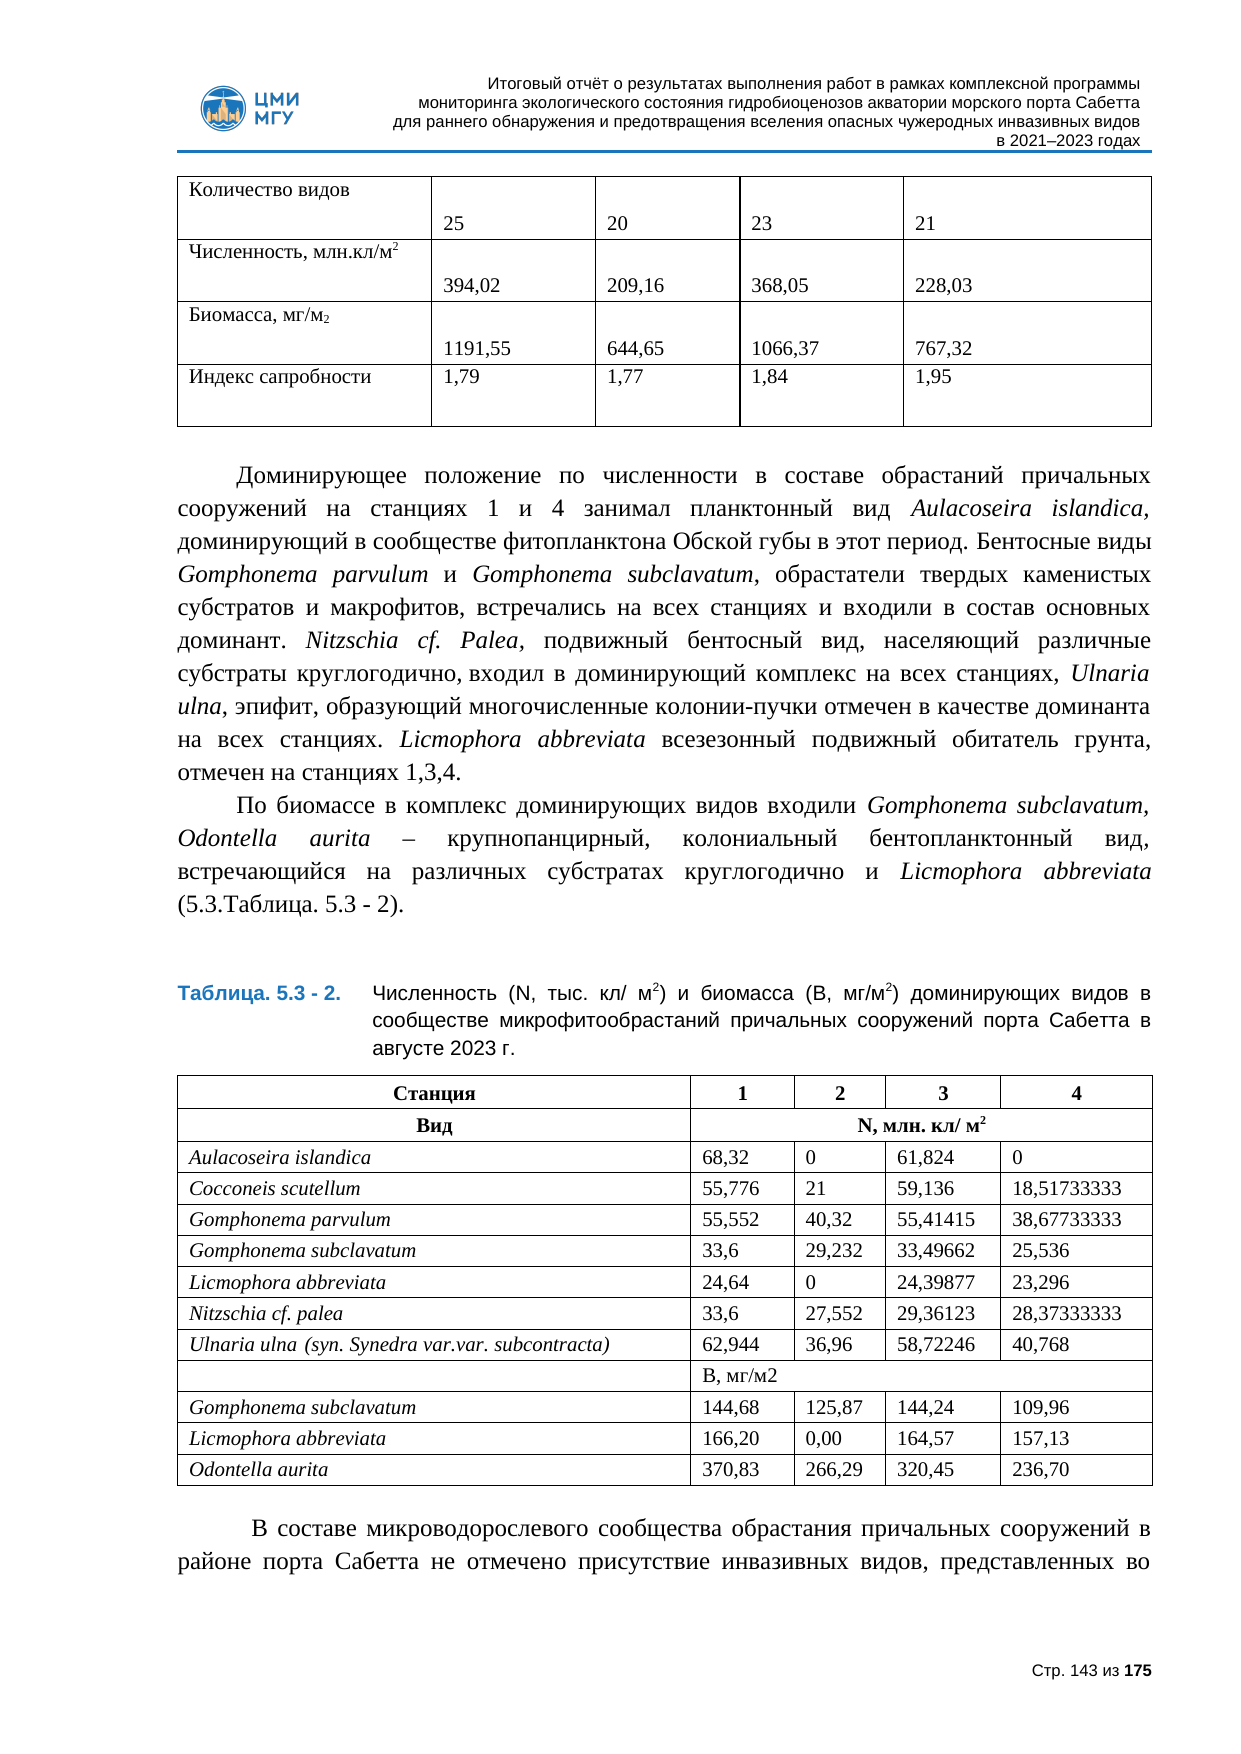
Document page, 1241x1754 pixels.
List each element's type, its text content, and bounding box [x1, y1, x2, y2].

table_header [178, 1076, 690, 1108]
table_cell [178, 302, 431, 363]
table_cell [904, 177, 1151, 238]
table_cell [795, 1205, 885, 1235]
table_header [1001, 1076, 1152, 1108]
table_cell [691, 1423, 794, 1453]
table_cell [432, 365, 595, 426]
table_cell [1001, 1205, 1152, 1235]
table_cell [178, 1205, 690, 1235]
picture [188, 73, 311, 144]
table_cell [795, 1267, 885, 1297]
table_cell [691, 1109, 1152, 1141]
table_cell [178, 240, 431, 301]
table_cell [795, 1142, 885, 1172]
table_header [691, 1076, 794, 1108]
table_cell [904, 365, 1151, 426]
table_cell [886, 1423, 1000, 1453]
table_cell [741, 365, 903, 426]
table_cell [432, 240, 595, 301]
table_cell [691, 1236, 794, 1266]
text Численность (N, тыс. кл/ м2) и биомасса (B, мг/м2) доминирующих видов в сообществе микрофитообрастаний причальных сооружений порта Сабетта в августе 2023 г. [177, 980, 1152, 1059]
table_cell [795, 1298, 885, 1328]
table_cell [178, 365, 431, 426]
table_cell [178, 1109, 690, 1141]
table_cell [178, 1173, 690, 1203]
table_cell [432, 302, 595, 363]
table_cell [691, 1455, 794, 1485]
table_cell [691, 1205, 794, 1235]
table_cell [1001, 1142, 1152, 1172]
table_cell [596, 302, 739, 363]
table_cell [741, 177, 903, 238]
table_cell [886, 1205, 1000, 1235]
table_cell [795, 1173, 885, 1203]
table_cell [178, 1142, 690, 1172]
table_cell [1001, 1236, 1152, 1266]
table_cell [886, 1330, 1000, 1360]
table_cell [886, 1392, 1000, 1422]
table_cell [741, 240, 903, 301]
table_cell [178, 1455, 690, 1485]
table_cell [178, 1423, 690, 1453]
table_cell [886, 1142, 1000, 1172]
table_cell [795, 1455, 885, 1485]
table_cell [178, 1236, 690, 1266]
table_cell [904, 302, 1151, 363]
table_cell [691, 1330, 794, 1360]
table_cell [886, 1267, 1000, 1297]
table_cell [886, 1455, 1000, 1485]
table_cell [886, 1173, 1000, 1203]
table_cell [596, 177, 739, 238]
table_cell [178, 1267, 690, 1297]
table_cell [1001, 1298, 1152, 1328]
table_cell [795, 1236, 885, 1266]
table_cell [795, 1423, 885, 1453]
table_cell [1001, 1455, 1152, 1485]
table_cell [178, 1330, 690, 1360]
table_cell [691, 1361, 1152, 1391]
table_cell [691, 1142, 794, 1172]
text Доминирующее положение по численности в составе обрастаний причальных сооружений на станциях 1 и 4 занимал планктонный вид Aulacoseira islandica, доминирующий в сообществе фитопланктона Обской губы в этот период. Бентосные виды Gomphonema parvulum и Gomphonema subclavatum, обрастатели твердых каменистых субстратов и макрофитов, встречались на всех станциях и входили в состав основных доминант. Nitzschia cf. Palea, подвижный бентосный вид, населяющий различные субстраты круглогодично, входил в доминирующий комплекс на всех станциях, Ulnaria ulna, эпифит, образующий многочисленные колонии-пучки отмечен в качестве доминанта на всех станциях. Licmophora abbreviata всезезонный подвижный обитатель грунта, отмечен на станциях 1,3,4. [177, 460, 1152, 786]
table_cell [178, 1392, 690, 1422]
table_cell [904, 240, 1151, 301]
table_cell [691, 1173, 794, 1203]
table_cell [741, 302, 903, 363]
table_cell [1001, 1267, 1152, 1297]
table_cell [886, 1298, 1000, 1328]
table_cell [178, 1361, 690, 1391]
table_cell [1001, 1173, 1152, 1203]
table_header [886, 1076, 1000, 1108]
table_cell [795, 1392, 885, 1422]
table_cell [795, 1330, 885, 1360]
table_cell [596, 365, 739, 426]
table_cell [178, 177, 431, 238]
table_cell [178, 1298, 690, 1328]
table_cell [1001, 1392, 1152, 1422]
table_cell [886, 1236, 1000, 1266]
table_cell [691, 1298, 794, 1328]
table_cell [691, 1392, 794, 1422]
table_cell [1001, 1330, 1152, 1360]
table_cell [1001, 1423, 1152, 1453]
text По биомассе в комплекс доминирующих видов входили Gomphonema subclavatum, Odontella aurita – крупнопанцирный, колониальный бентопланктонный вид, встречающийся на различных субстратах круглогодично и Licmophora abbreviata (Таблица. 5.3 - 3). [177, 790, 1152, 918]
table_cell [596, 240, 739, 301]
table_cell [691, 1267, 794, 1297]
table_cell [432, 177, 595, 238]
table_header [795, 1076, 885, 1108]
